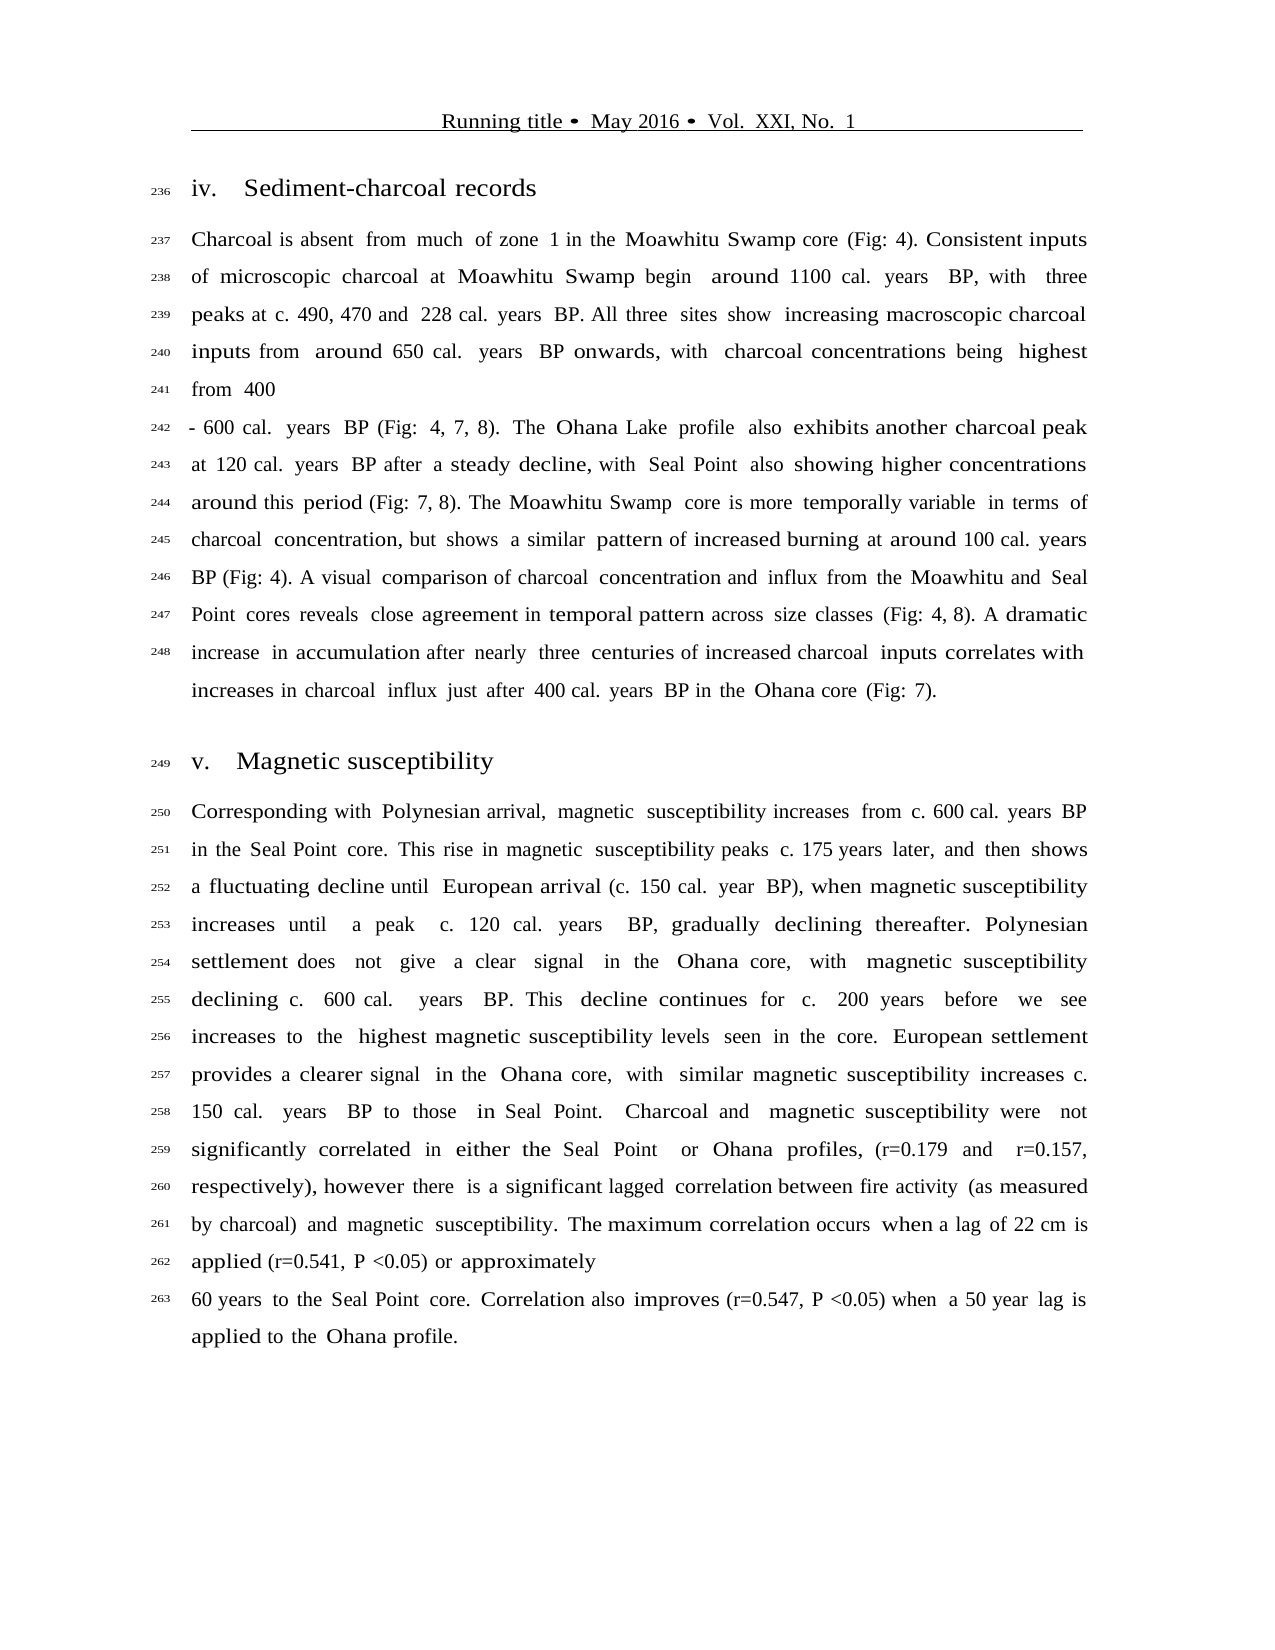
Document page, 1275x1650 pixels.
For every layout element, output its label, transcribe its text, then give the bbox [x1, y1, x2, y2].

text Charcoal is absent from much of zone 1 in the Moawhitu Swamp core (Fig: 4). Consistent inputs of microscopic charcoal at Moawhitu Swamp begin around 1100 cal. years BP, with three peaks at c. 490, 470 and 228 cal. years BP. All three sites show increasing macroscopic charcoal inputs from around 650 cal. years BP onwards, with charcoal concentrations being highest from 400 [191, 227, 1087, 401]
text iv. Sediment-charcoal records [191, 173, 1096, 202]
text 257 [151, 1068, 174, 1081]
text - 600 cal. years BP (Fig: 4, 7, 8). The Ohana Lake profile also exhibits another charcoal peak at 120 cal. years BP after a steady decline, with Seal Point also showing higher concentrations around this period (Fig: 7, 8). The Moawhitu Swamp core is more temporally variable in terms of charcoal concentration, but shows a similar pattern of increased burning at around 100 cal. years BP (Fig: 4). A visual comparison of charcoal concentration and influx from the Moawhitu and Seal Point cores reveals close agreement in temporal pattern across size classes (Fig: 4, 8). A dramatic increase in accumulation after nearly three centuries of increased charcoal inputs correlates with [188, 415, 1088, 664]
text Corresponding with Polynesian arrival, magnetic susceptibility increases from c. 600 cal. years BP in the Seal Point core. This rise in magnetic susceptibility peaks c. 175 years later, and then shows a fluctuating decline until European arrival (c. 150 cal. year BP), when magnetic susceptibility increases until a peak c. 120 cal. years BP, gradually declining thereafter. Polynesian settlement does not give a clear signal in the Ohana core, with magnetic susceptibility declining c. 600 cal. years BP. This decline continues for c. 200 years before we see increases to the highest magnetic susceptibility levels seen in the core. European settlement provides a clearer signal in the Ohana core, with similar magnetic susceptibility increases c. 150 cal. years BP to those in Seal Point. Charcoal and magnetic susceptibility were not significantly correlated in either the Seal Point or Ohana profiles, (r=0.179 and r=0.157, respectively), however there is a significant lagged correlation between fire activity (as measured by charcoal) and magnetic susceptibility. The maximum correlation occurs when a lag of 22 cm is applied (r=0.541, P <0.05) or approximately [191, 799, 1088, 1273]
text increases in charcoal influx just after 400 cal. years BP in the Ohana core (Fig: 7). [191, 678, 941, 702]
text 60 years to the Seal Point core. Correlation also improves (r=0.547, P <0.05) when a 50 year lag is applied to the Ohana profile. [191, 1287, 1087, 1348]
text v. Magnetic susceptibility [191, 746, 1096, 774]
